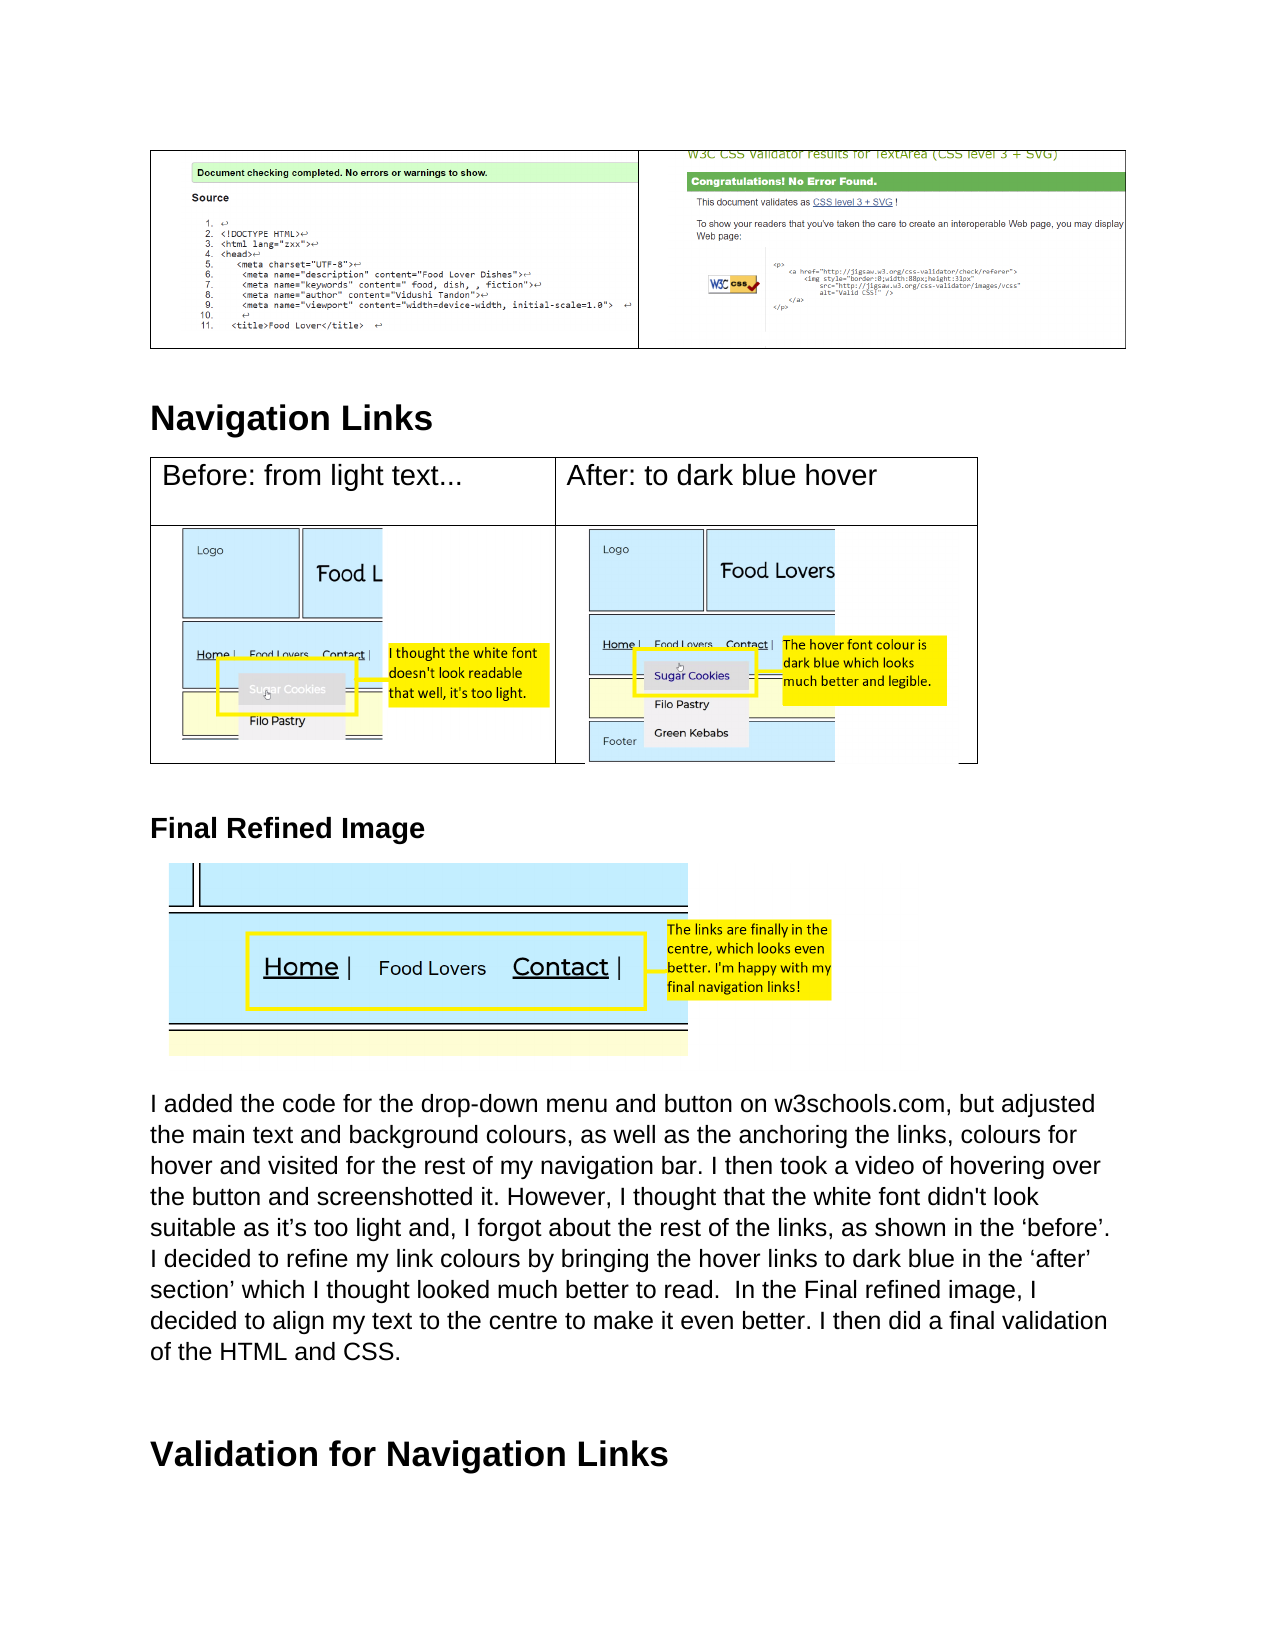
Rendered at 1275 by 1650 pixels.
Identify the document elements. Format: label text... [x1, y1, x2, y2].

table_cell [151, 526, 555, 763]
table_cell [151, 151, 638, 348]
table_cell [639, 151, 668, 348]
table_header After: to dark blue hover [556, 458, 977, 525]
text Validation for Navigation Links [150, 1433, 1125, 1473]
text Navigation Links [150, 397, 1125, 437]
text Final Refined Image [150, 811, 1125, 844]
table_cell [556, 526, 585, 763]
table_header Before: from light text... [151, 458, 555, 525]
text I added the code for the drop-down menu and button on w3schools.com, but adjusted the main text and background colours, as well as the anchoring the links, colours for hover and visited for the rest of my navigation bar. I then took a video of hovering over the button and screenshotted it. However, I thought that the white font didn't look suitable as it’s too light and, I forgot about the rest of the links, as shown in the ‘before’. I decided to refine my link colours by bringing the hover links to dark blue in the ‘after’ section’ which I thought looked much better to read. In the Final refined image, I decided to align my text to the centre to make it even better. I then did a final validation of the HTML and CSS. [150, 1089, 1125, 1366]
table_cell [959, 526, 977, 763]
